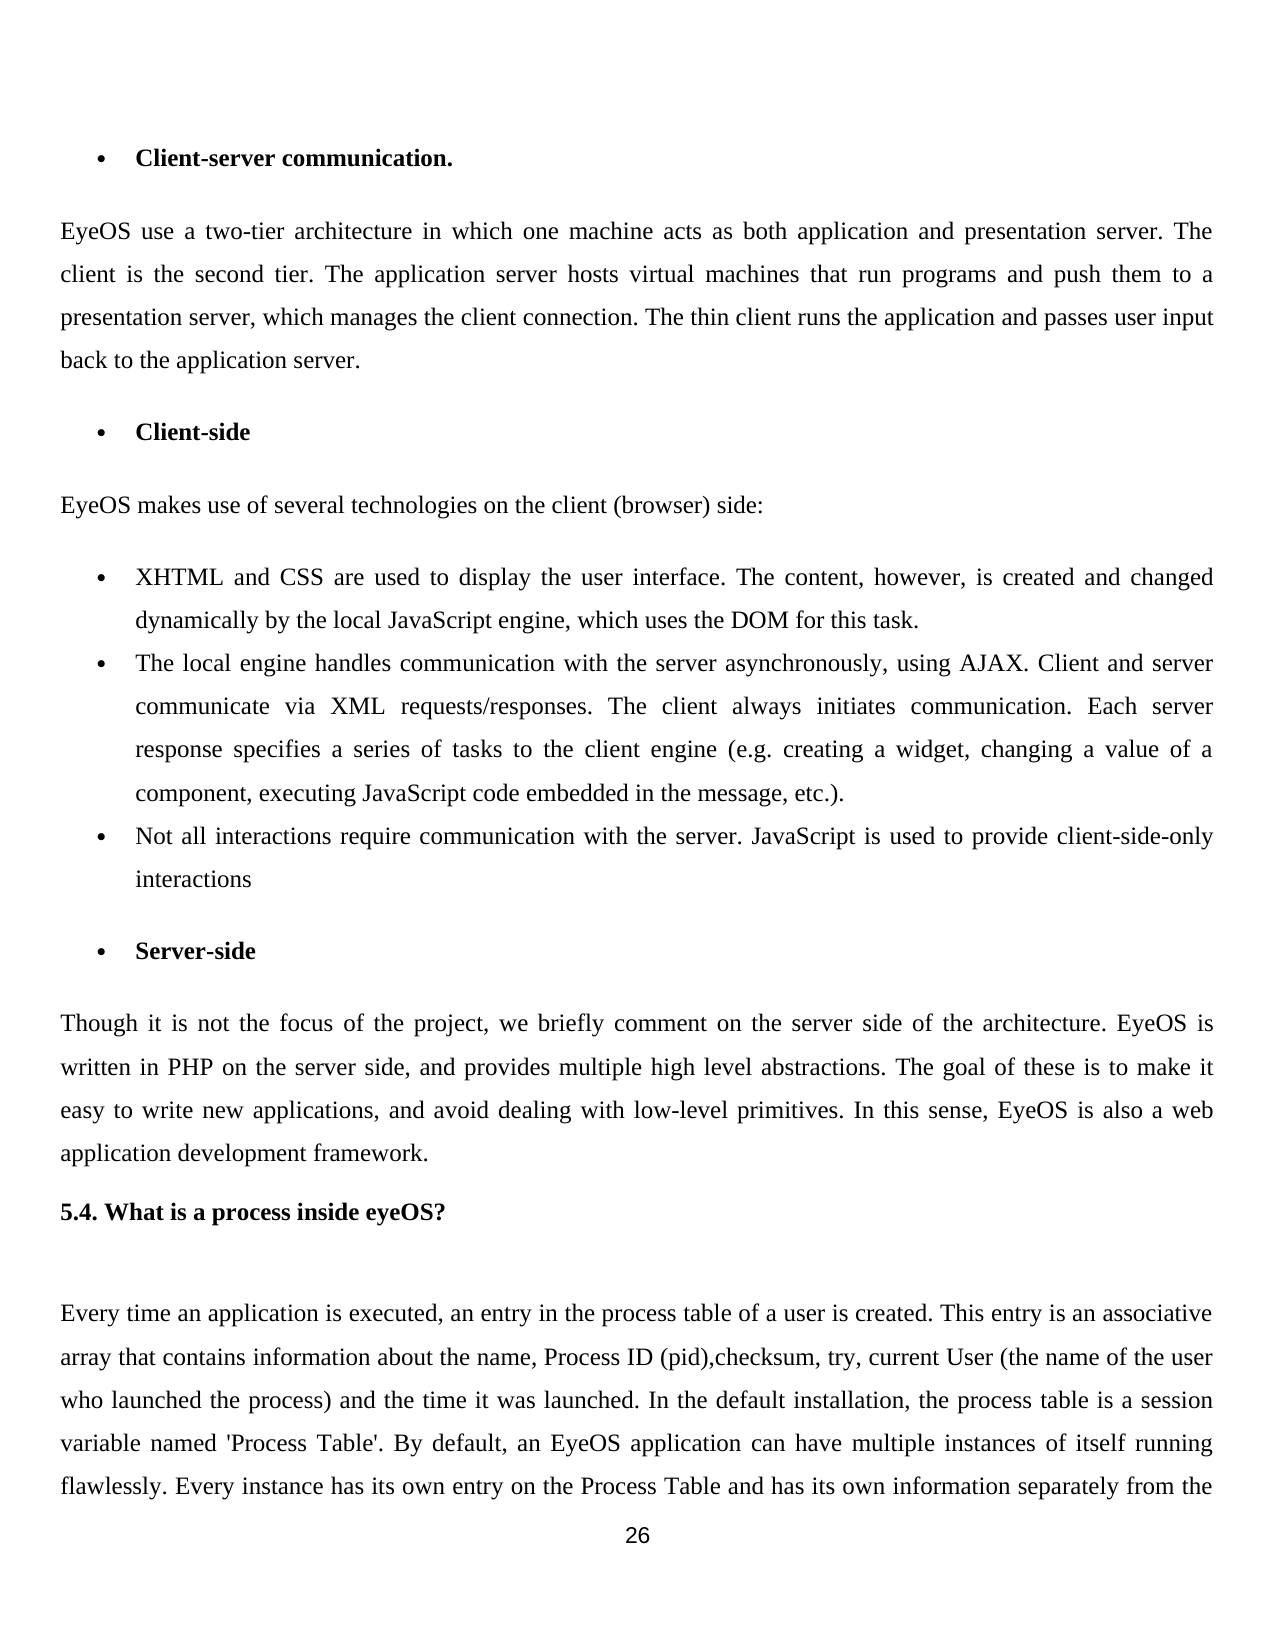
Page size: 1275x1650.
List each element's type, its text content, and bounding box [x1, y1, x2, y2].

text EyeOS use a two-tier architecture in which one machine acts as both application and presentation server. The client is the second tier. The application server hosts virtual machines that run programs and push them to a presentation server, which manages the client connection. The thin client runs the application and passes user input back to the application server. [60, 216, 1215, 374]
list XHTML and CSS are used to display the user interface. The content, however, is created and changed dynamically by the local JavaScript engine, which uses the DOM for this task. [98, 562, 1215, 634]
text 5.4. What is a process inside eyeOS? [60, 1197, 1215, 1225]
text Though it is not the focus of the project, we briefly comment on the server side of the architecture. EyeOS is written in PHP on the server side, and provides multiple high level abstractions. The goal of these is to make it easy to write new applications, and avoid dealing with low-level primitives. In this sense, EyeOS is also a web application development framework. [60, 1008, 1215, 1167]
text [60, 1255, 1215, 1500]
list Client-server communication. [98, 143, 1215, 172]
text EyeOS makes use of several technologies on the client (browser) side: [60, 490, 1215, 518]
list Client-side [98, 417, 1215, 446]
list The local engine handles communication with the server asynchronously, using AJAX. Client and server communicate via XML requests/responses. The client always initiates communication. Each server response specifies a series of tasks to the client engine (e.g. creating a widget, changing a value of a component, executing JavaScript code embedded in the message, etc.). [98, 648, 1215, 806]
list Not all interactions require communication with the server. JavaScript is used to provide client-side-only interactions [98, 821, 1215, 893]
list Server-side [98, 936, 1215, 965]
